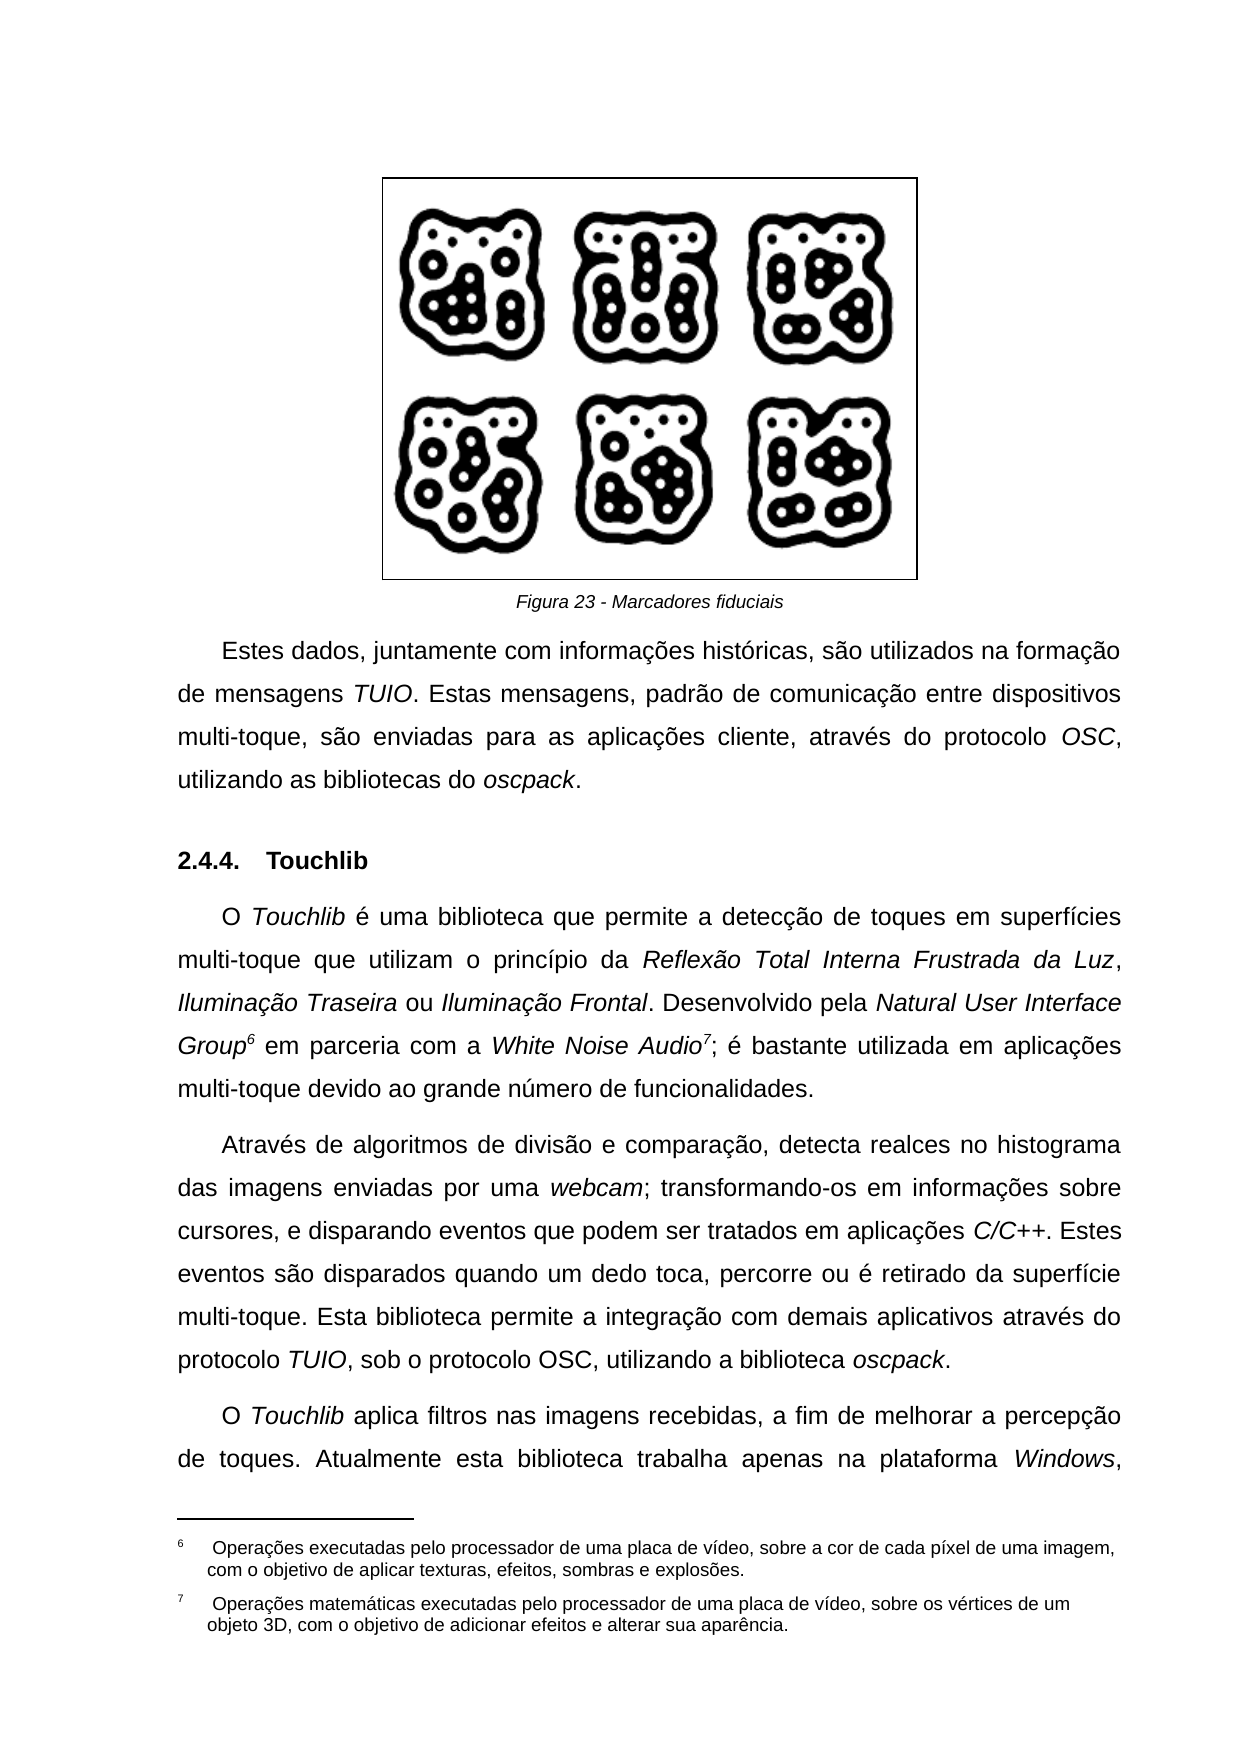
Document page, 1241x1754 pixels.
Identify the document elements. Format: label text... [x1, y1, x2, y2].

text Estes dados, juntamente com informações históricas, são utilizados na formação de mensagens TUIO. Estas mensagens, padrão de comunicação entre dispositivos multi-toque, são enviadas para as aplicações cliente, através do protocolo OSC, utilizando as bibliotecas do oscpack. [177, 636, 1122, 794]
subtitle Touchlib [177, 846, 1122, 874]
picture [383, 179, 916, 579]
text O Touchlib é uma biblioteca que permite a detecção de toques em superfícies multi-toque que utilizam o princípio da Reflexão Total Interna Frustrada da Luz, Iluminação Traseira ou Iluminação Frontal. Desenvolvido pela Natural User Interface Group em parceria com a White Noise Audio; é bastante utilizada em aplicações multi-toque devido ao grande número de funcionalidades. [177, 901, 1122, 1103]
text Através de algoritmos de divisão e comparação, detecta realces no histograma das imagens enviadas por uma webcam; transformando-os em informações sobre cursores, e disparando eventos que podem ser tratados em aplicações C/C++. Estes eventos são disparados quando um dedo toca, percorre ou é retirado da superfície multi-toque. Esta biblioteca permite a integração com demais aplicativos através do protocolo TUIO, sob o protocolo OSC, utilizando a biblioteca oscpack. [177, 1129, 1122, 1374]
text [177, 1401, 1122, 1473]
